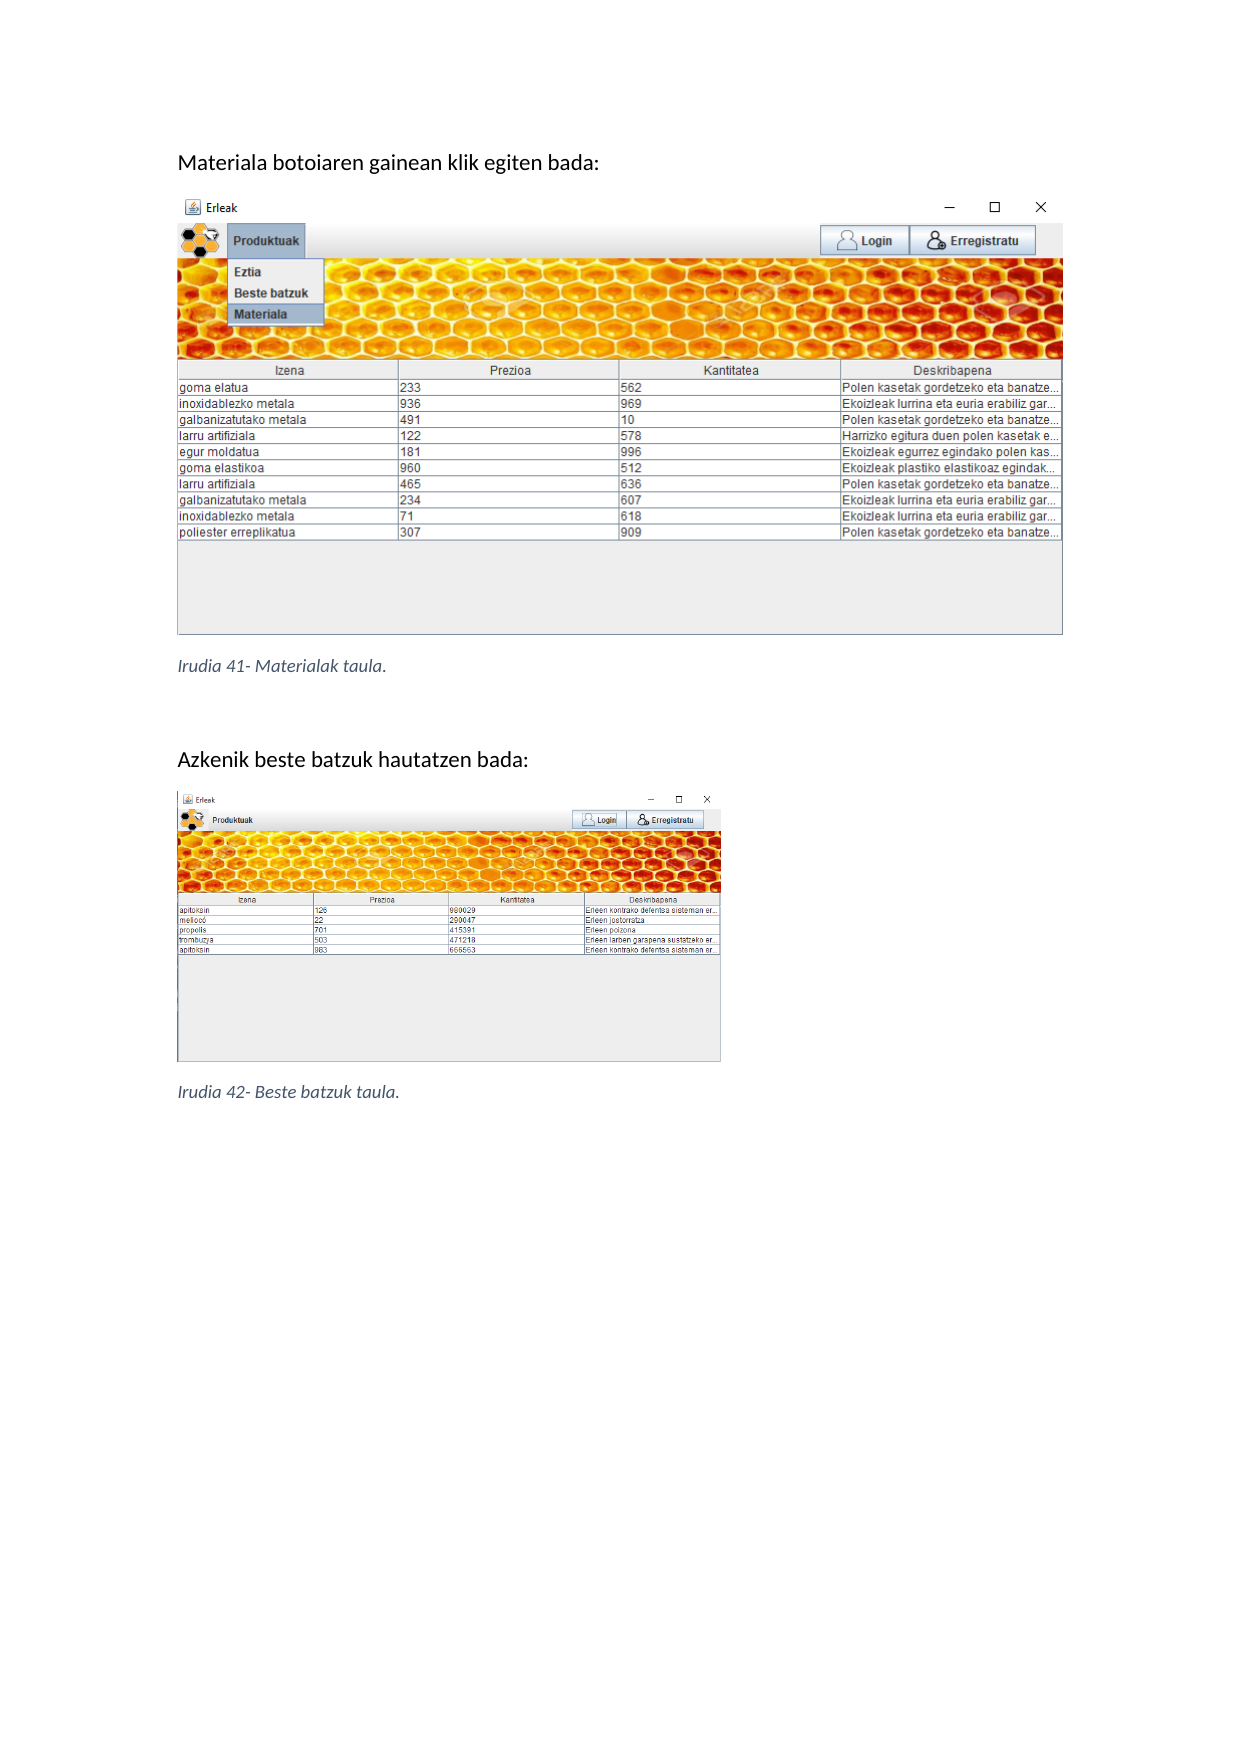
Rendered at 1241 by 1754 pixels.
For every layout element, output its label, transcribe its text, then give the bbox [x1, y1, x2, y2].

text Irudia 42- Beste batzuk taula. [177, 1080, 1063, 1103]
text Materiala botoiaren gainean klik egiten bada: [177, 148, 1063, 176]
picture [177, 791, 721, 1062]
picture [177, 194, 1063, 636]
text Irudia 41- Materialak taula. [177, 654, 1063, 677]
text Azkenik beste batzuk hautatzen bada: [177, 745, 1063, 773]
